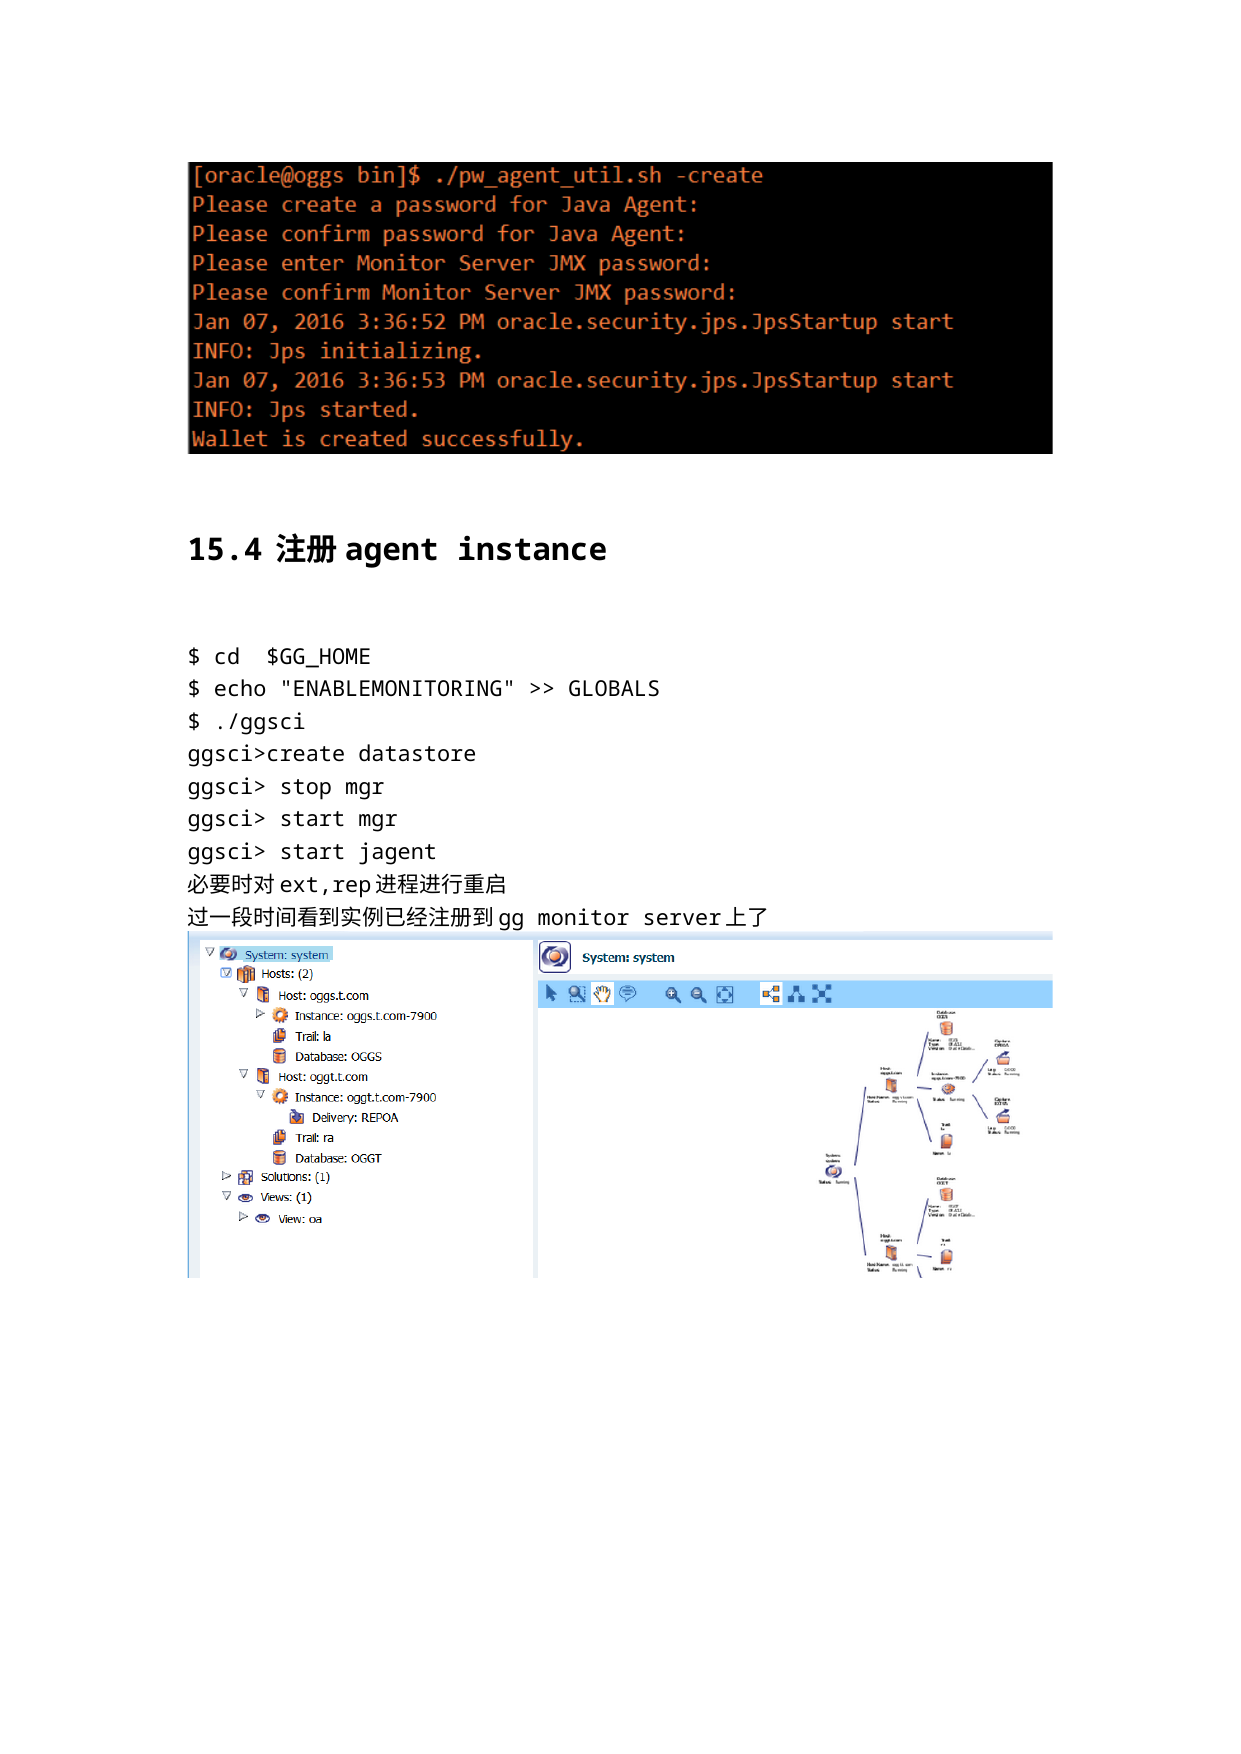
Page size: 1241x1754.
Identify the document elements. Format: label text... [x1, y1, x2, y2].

text 必要时对ext,rep进程进行重启 [187, 867, 1053, 899]
picture [187, 162, 1053, 454]
subtitle 注册 agent instance [187, 514, 1053, 579]
text ggsci> start jagent [187, 834, 1053, 867]
picture [187, 931, 1053, 1278]
text ggsci> start mgr [187, 802, 1053, 834]
text ggsci>create datastore [187, 737, 1053, 769]
text $ cd $GG_HOME [187, 639, 1053, 672]
text $ echo "ENABLEMONITORING" >> GLOBALS [187, 672, 1053, 704]
text 过一段时间看到实例已经注册到gg monitor server上了 [187, 899, 1053, 931]
text ggsci> stop mgr [187, 769, 1053, 802]
text $ ./ggsci [187, 704, 1053, 737]
